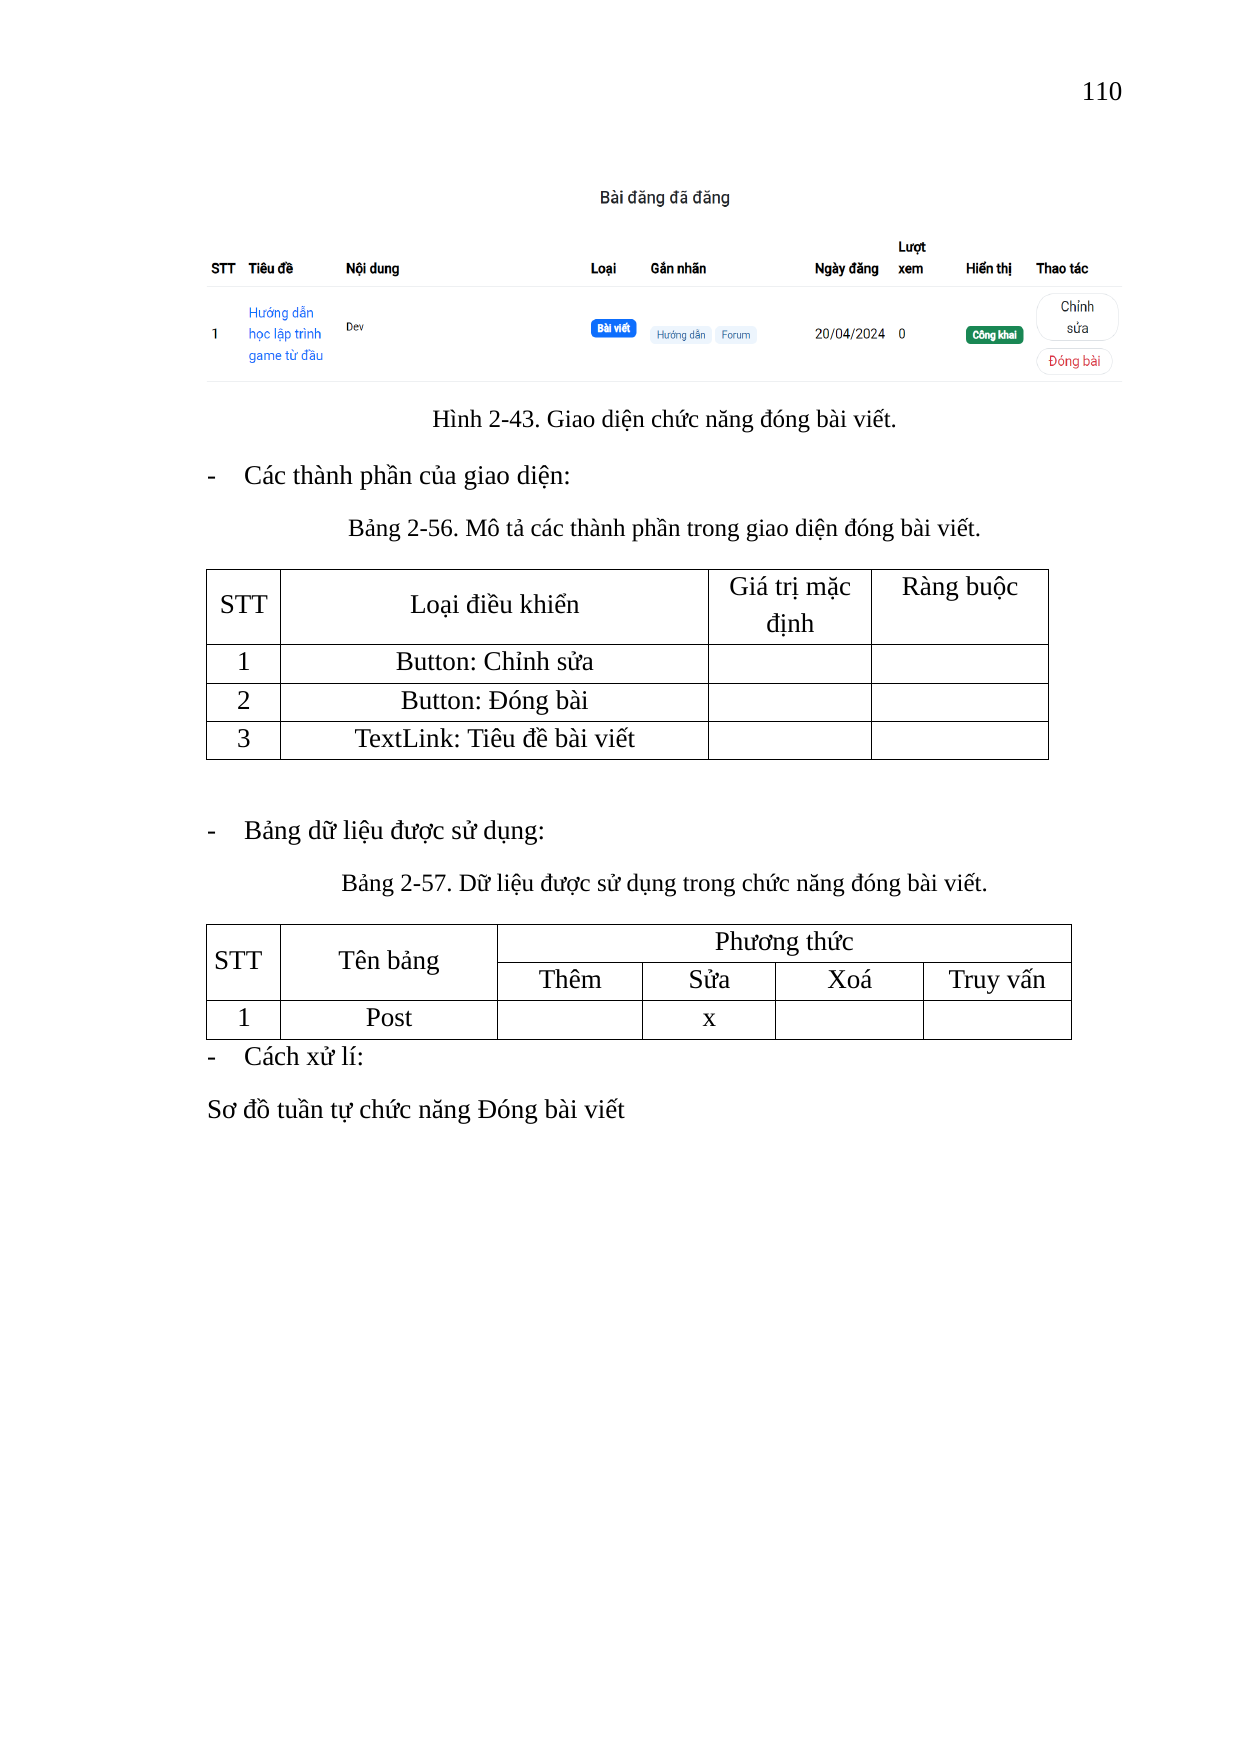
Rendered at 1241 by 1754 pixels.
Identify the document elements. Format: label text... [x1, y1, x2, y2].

text Sơ đồ tuần tự chức năng Đóng bài viết [207, 1094, 1122, 1125]
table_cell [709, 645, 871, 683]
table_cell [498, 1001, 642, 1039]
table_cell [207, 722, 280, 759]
picture [206, 177, 1123, 382]
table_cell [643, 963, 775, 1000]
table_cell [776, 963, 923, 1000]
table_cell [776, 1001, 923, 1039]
list Cách xử lí: [207, 1040, 1122, 1071]
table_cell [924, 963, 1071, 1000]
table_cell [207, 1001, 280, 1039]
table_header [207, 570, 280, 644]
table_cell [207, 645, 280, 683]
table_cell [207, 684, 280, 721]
list Các thành phần của giao diện: [207, 459, 1122, 491]
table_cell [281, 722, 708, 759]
text Bảng 2-56. Mô tả các thành phần trong giao diện đóng bài viết. [207, 513, 1122, 542]
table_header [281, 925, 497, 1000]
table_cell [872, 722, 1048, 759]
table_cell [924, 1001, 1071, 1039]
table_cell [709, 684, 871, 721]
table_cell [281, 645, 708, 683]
text Bảng 2-57. Dữ liệu được sử dụng trong chức năng đóng bài viết. [207, 868, 1122, 897]
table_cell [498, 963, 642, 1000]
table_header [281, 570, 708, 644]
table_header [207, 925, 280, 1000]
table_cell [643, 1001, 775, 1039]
text Hình 2-43. Giao diện chức năng đóng bài viết. [207, 404, 1122, 433]
list Bảng dữ liệu được sử dụng: [207, 814, 1122, 846]
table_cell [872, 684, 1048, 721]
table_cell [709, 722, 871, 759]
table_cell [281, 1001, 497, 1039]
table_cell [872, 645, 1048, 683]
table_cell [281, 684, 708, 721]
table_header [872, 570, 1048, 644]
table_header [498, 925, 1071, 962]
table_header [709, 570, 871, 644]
